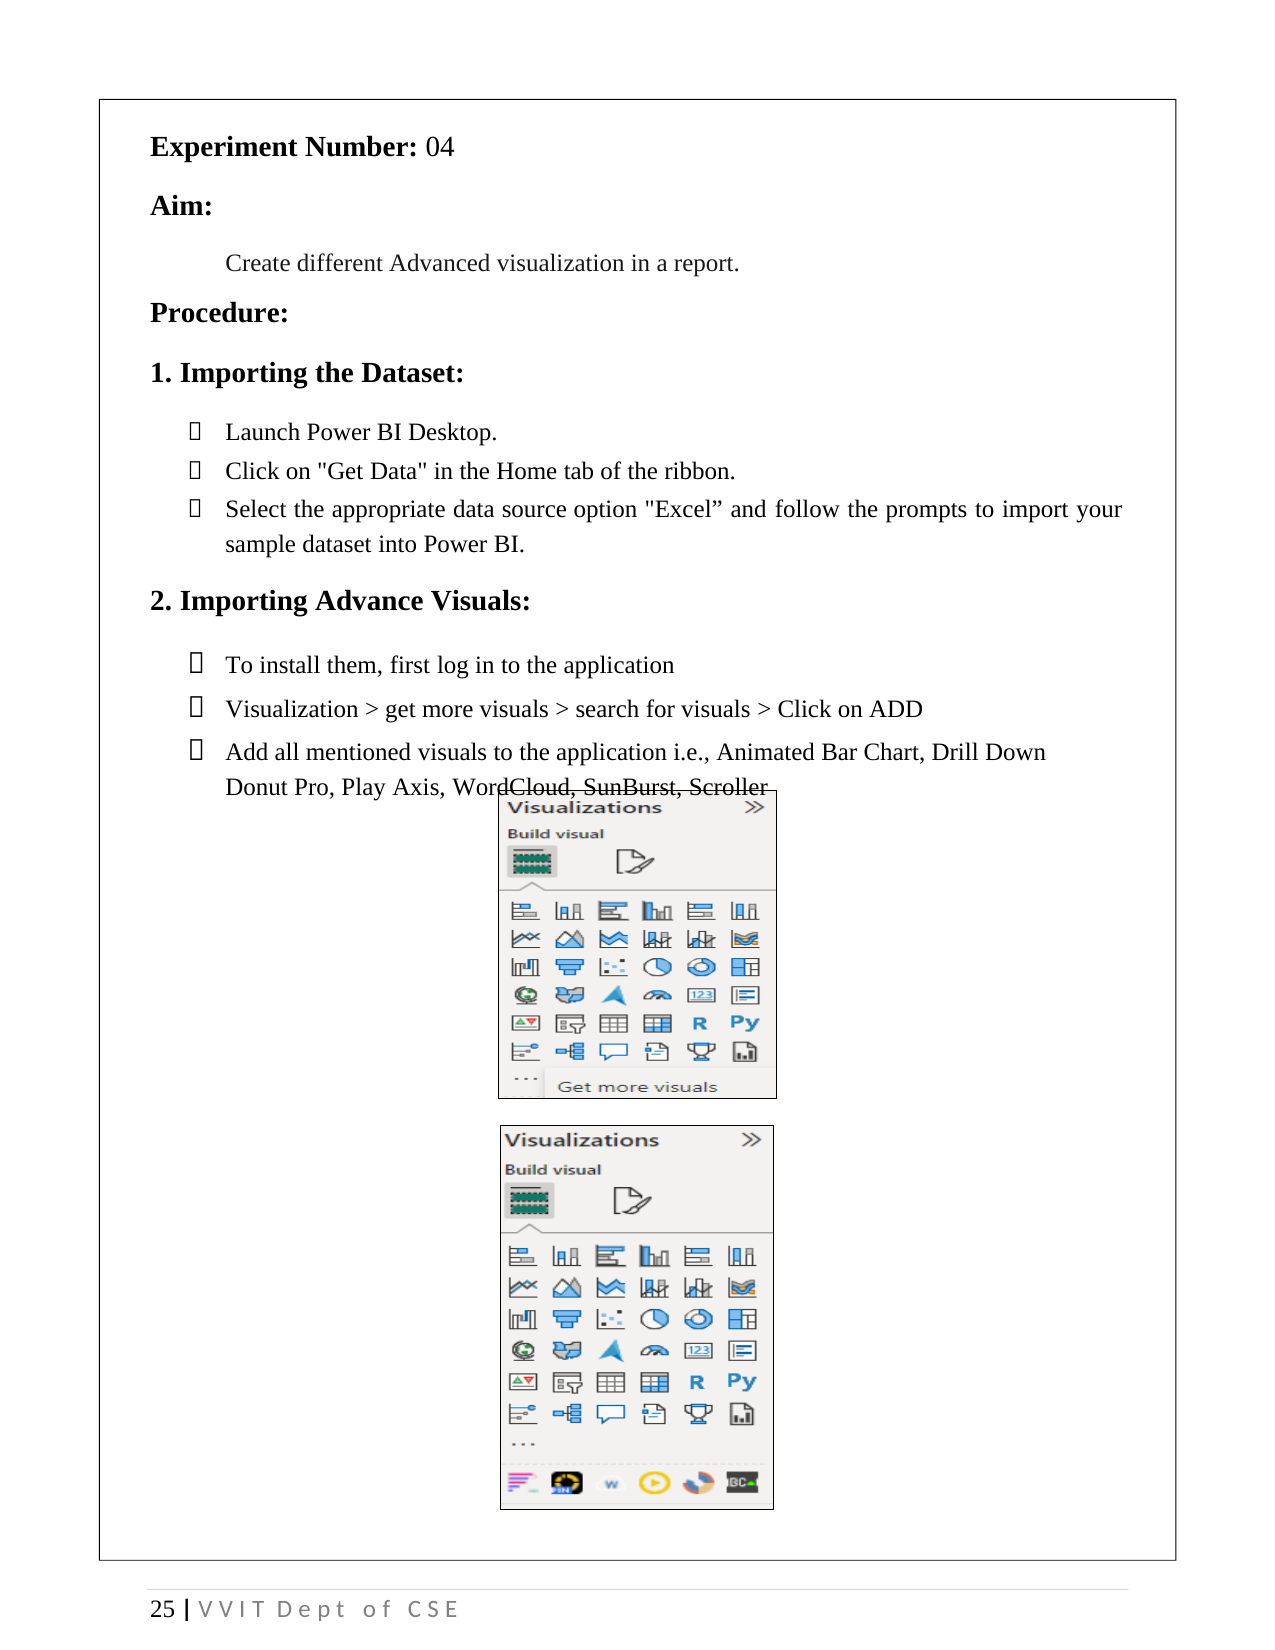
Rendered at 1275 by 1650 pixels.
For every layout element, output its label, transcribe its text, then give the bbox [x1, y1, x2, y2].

subtitle Procedure: [150, 296, 1227, 329]
list To install them, first log in to the application [187, 643, 1227, 682]
text Create different Advanced visualization in a report. [225, 248, 1227, 276]
picture [499, 801, 776, 1098]
list Launch Power BI Desktop. [187, 414, 1227, 448]
subtitle Importing Advance Visuals: [150, 583, 1227, 617]
list Importing the Dataset: [150, 355, 1227, 389]
subtitle Aim: [150, 188, 1227, 222]
list Select the appropriate data source option "Excel” and follow the prompts to import your sample dataset into Power BI. [187, 491, 1125, 558]
text Experiment Number: 04 [150, 129, 1227, 163]
list Click on "Get Data" in the Home tab of the ribbon. [187, 452, 1227, 486]
picture [501, 1126, 773, 1509]
list Visualization > get more visuals > search for visuals > Click on ADD [187, 686, 1227, 726]
list Add all mentioned visuals to the application i.e., Animated Bar Chart, Drill Down Donut Pro, Play Axis, WordCloud, SunBurst, Scroller [187, 729, 1113, 801]
